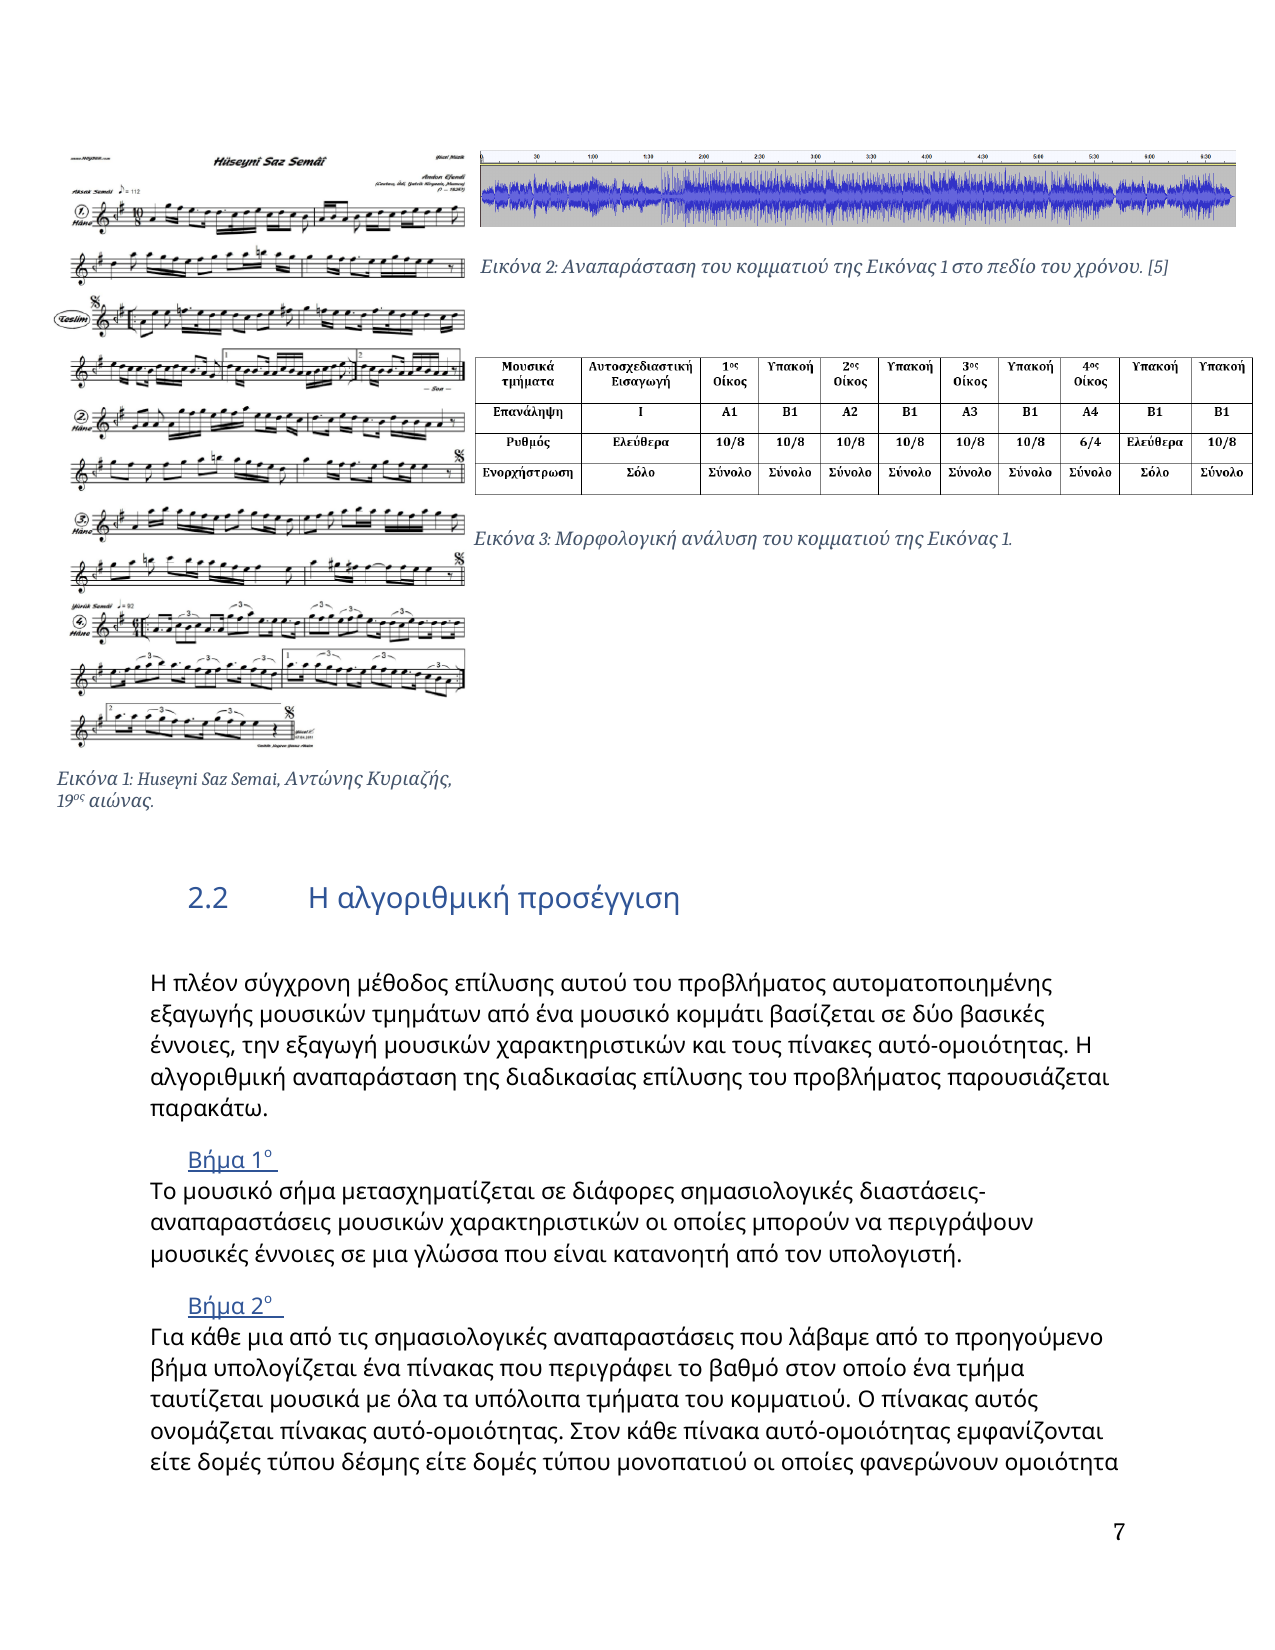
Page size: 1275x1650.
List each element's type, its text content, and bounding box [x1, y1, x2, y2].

text Η πλέον σύγχρονη μέθοδος επίλυσης αυτού του προβλήματος αυτοματοποιημένης εξαγωγής μουσικών τμημάτων από ένα μουσικό κομμάτι βασίζεται σε δύο βασικές έννοιες, την εξαγωγή μουσικών χαρακτηριστικών και τους πίνακες αυτό-ομοιότητας. Η αλγοριθμική αναπαράσταση της διαδικασίας επίλυσης του προβλήματος παρουσιάζεται παρακάτω. [150, 967, 1125, 1123]
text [150, 1321, 1125, 1477]
subtitle Η αλγοριθμική προσέγγιση [187, 877, 1125, 917]
subtitle Βήμα 1ο [187, 1144, 1125, 1175]
subtitle Βήμα 2ο [187, 1289, 1125, 1321]
text Το μουσικό σήμα μετασχηματίζεται σε διάφορες σημασιολογικές διαστάσεις-αναπαραστάσεις μουσικών χαρακτηριστικών οι οποίες μπορούν να περιγράψουν μουσικές έννοιες σε μια γλώσσα που είναι κατανοητή από τον υπολογιστή. [150, 1175, 1125, 1269]
picture [50, 150, 1256, 751]
picture [480, 150, 1236, 227]
